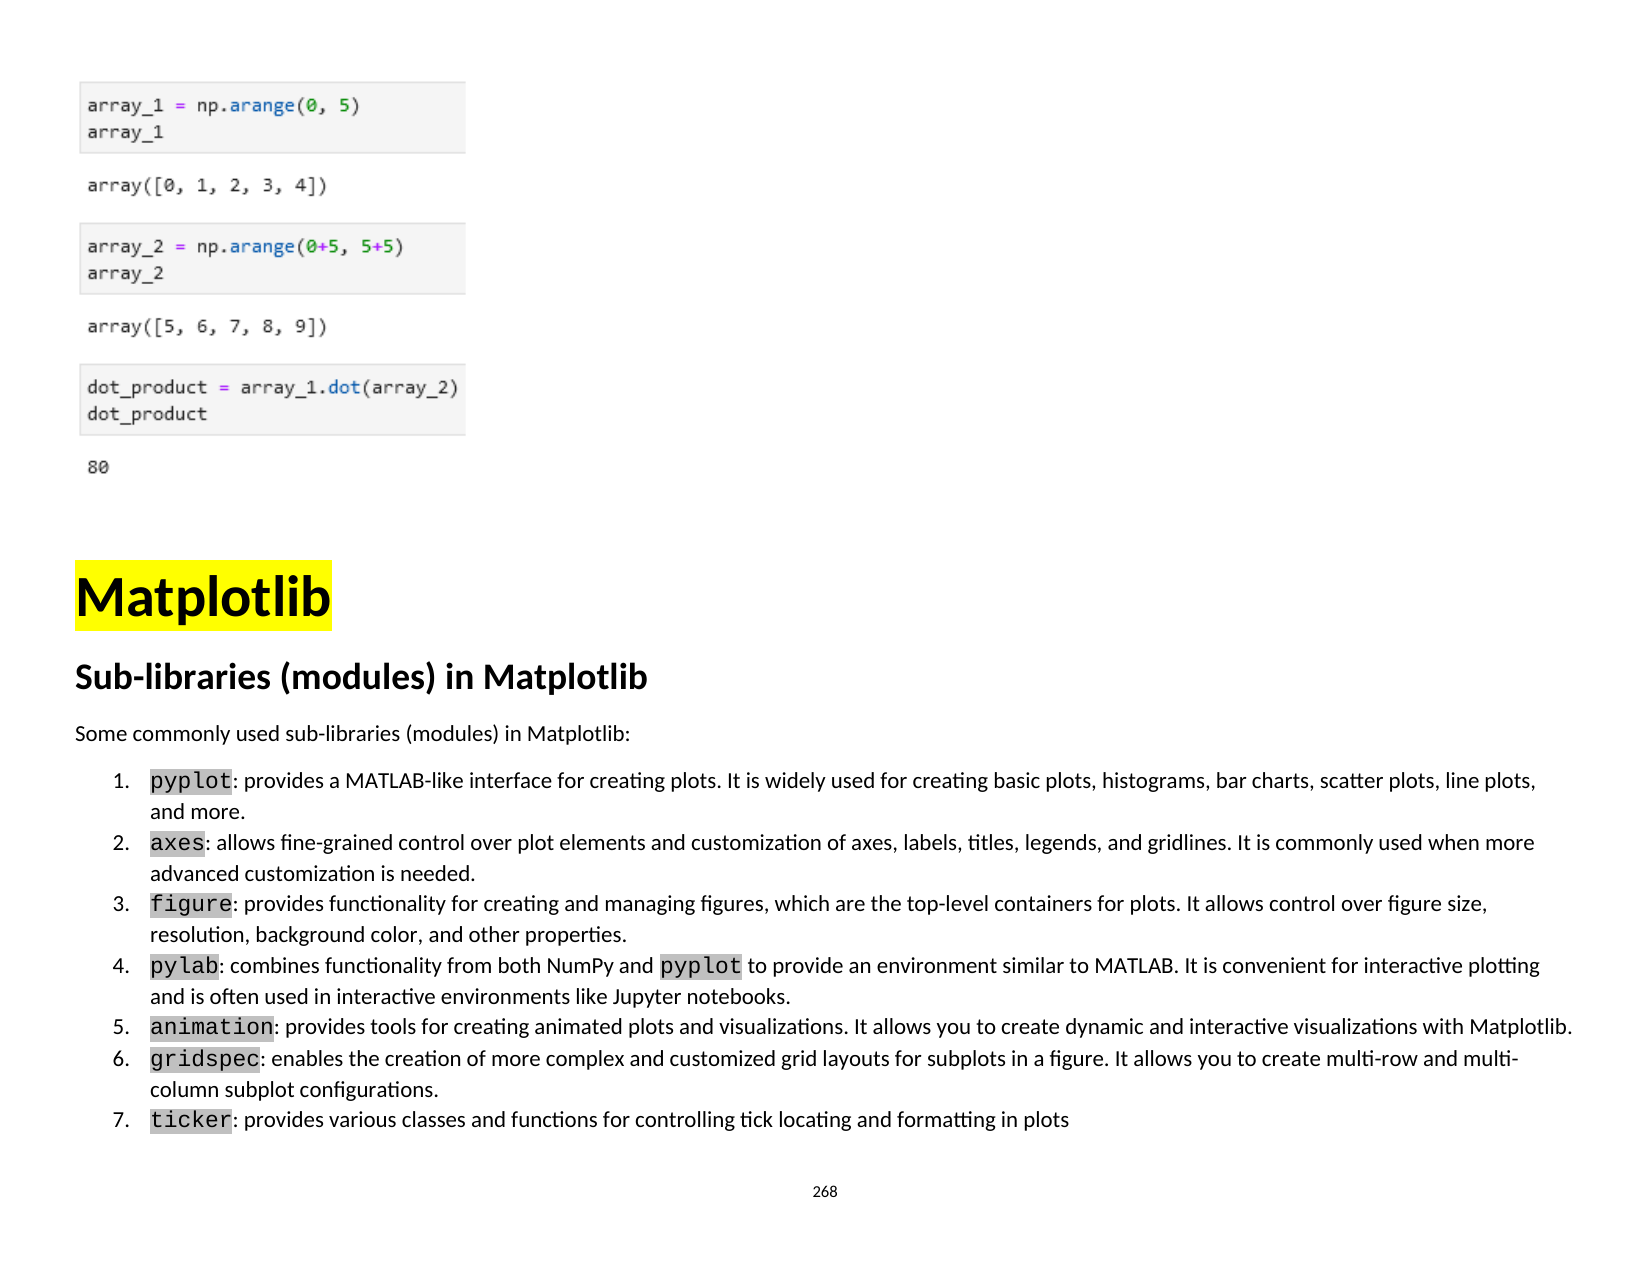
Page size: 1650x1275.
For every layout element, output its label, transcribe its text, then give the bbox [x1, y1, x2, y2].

text Sub-libraries (modules) in Matplotlib [75, 653, 1575, 699]
list animation: provides tools for creating animated plots and visualizations. It allows you to create dynamic and interactive visualizations with Matplotlib. [112, 1012, 1575, 1042]
list ticker: provides various classes and functions for controlling tick locating and formatting in plots [112, 1105, 1575, 1134]
picture [75, 75, 466, 494]
list axes: allows fine-grained control over plot elements and customization of axes, labels, titles, legends, and gridlines. It is commonly used when more advanced customization is needed. [112, 828, 1575, 887]
list pyplot: provides a MATLAB-like interface for creating plots. It is widely used for creating basic plots, histograms, bar charts, scatter plots, line plots, and more. [112, 766, 1575, 826]
text Some commonly used sub-libraries (modules) in Matplotlib: [75, 719, 1575, 747]
list figure: provides functionality for creating and managing figures, which are the top-level containers for plots. It allows control over figure size, resolution, background color, and other properties. [112, 889, 1575, 949]
list gridspec: enables the creation of more complex and customized grid layouts for subplots in a figure. It allows you to create multi-row and multi-column subplot configurations. [112, 1044, 1575, 1103]
text Matplotlib [75, 559, 1575, 631]
list pylab: combines functionality from both NumPy and pyplot to provide an environment similar to MATLAB. It is convenient for interactive plotting and is often used in interactive environments like Jupyter notebooks. [112, 951, 1575, 1010]
